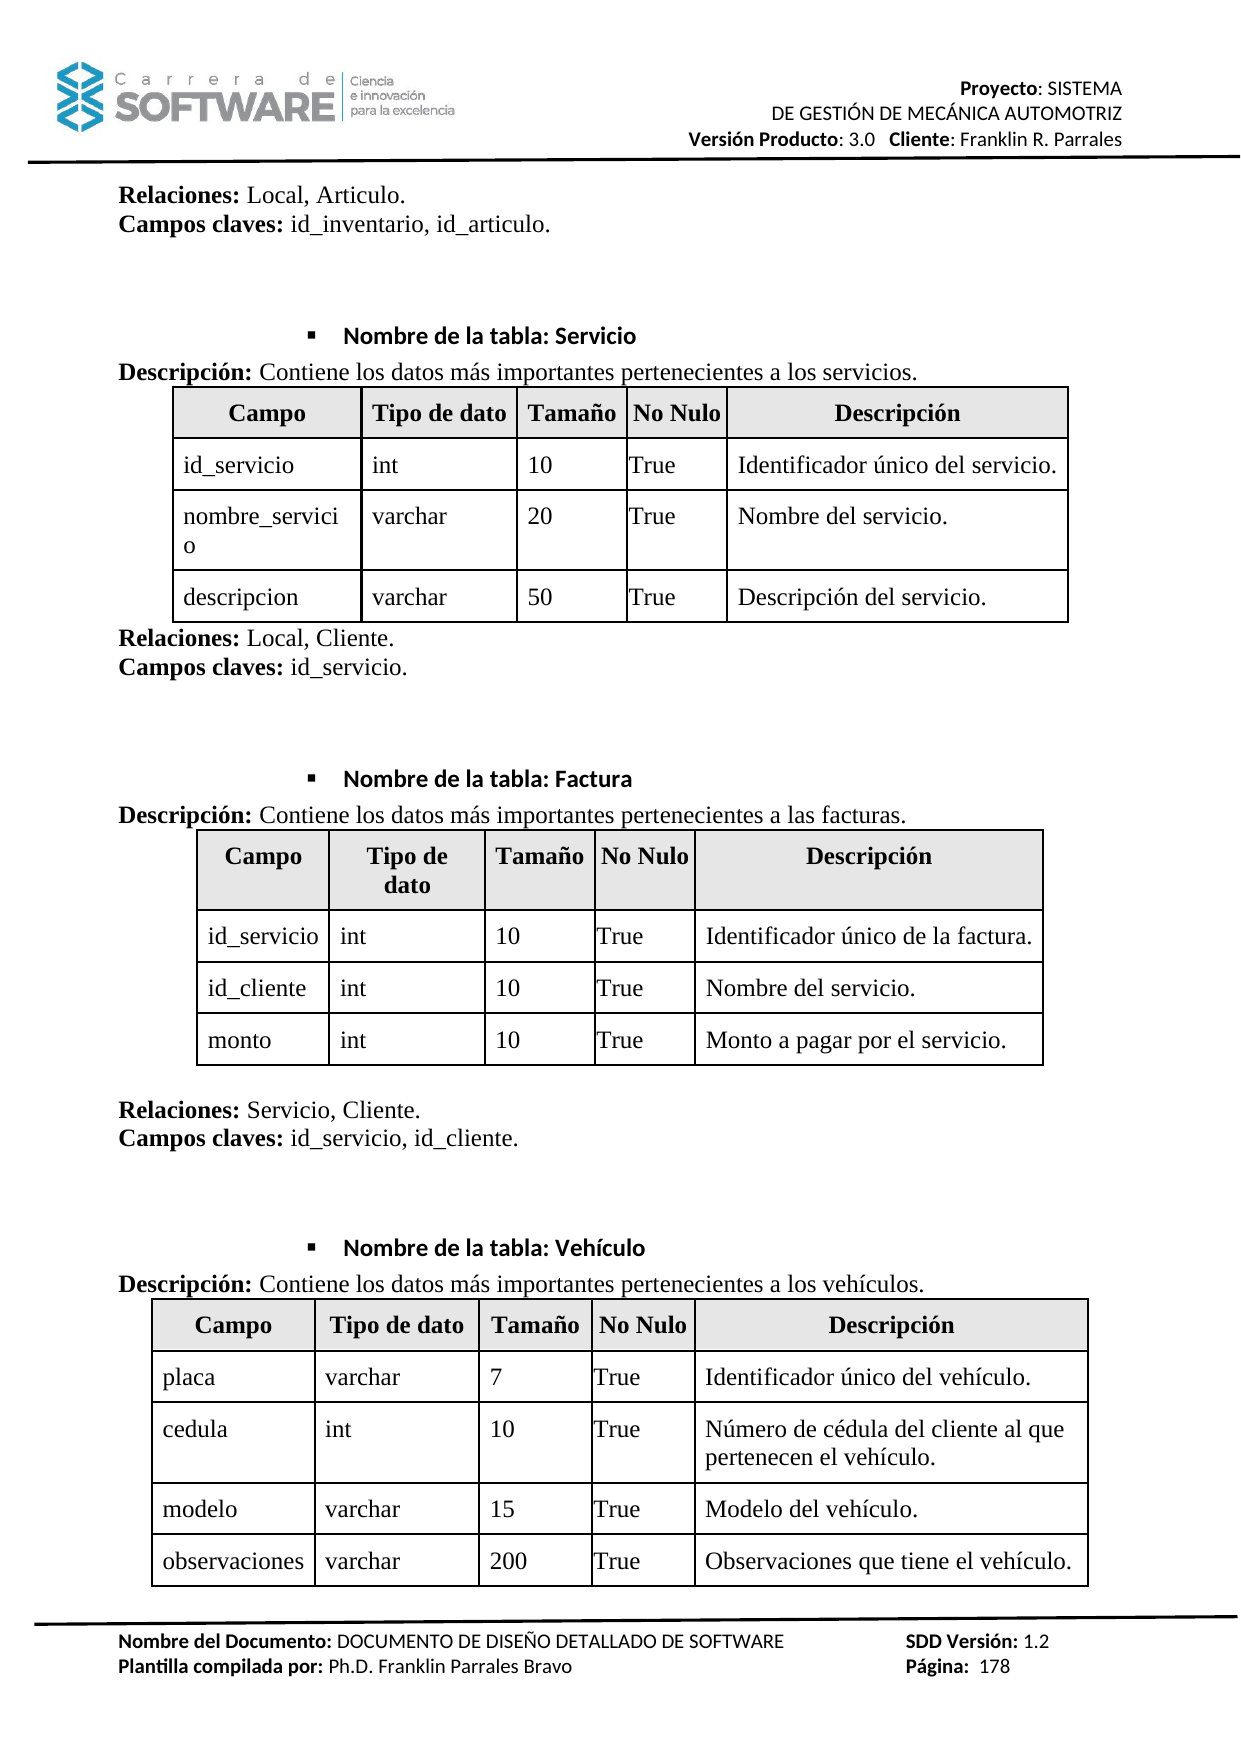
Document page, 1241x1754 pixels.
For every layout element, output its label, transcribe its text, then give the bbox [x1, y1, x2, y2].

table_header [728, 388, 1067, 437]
text Campos claves: id_inventario, id_articulo. [118, 209, 1122, 237]
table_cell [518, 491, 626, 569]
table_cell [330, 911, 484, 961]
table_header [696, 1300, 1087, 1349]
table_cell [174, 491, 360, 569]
text Campos claves: id_servicio, id_cliente. [118, 1123, 1122, 1152]
subtitle Nombre de la tabla: Vehículo [306, 1232, 1122, 1263]
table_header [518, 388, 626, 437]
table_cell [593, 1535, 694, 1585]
text Descripción: Contiene los datos más importantes pertenecientes a los servicios. [118, 357, 1122, 386]
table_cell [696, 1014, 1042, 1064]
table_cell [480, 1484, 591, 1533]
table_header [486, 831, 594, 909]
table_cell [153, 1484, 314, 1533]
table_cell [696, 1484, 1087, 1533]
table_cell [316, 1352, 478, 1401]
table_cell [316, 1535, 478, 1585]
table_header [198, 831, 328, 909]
text Relaciones: Local, Cliente. [118, 623, 1122, 652]
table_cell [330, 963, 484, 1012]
text Relaciones: Local, Articulo. [118, 180, 1122, 209]
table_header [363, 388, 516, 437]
picture [46, 46, 461, 154]
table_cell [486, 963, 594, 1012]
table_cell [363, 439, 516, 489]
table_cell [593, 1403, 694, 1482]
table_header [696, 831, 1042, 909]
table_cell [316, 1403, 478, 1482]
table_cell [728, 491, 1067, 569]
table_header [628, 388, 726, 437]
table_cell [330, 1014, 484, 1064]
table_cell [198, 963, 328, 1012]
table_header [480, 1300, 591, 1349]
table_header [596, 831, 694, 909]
text Relaciones: Servicio, Cliente. [118, 1095, 1122, 1123]
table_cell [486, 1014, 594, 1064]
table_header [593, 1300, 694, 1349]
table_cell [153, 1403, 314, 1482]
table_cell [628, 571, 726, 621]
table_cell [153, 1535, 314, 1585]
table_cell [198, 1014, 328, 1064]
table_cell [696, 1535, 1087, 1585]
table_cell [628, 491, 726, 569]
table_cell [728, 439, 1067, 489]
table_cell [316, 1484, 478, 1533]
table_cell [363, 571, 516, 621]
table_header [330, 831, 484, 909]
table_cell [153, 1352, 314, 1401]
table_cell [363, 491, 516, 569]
text Descripción: Contiene los datos más importantes pertenecientes a las facturas. [118, 800, 1122, 828]
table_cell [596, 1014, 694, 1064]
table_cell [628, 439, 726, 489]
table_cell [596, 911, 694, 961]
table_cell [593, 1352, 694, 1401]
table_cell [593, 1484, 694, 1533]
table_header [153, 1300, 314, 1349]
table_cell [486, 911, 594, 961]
subtitle Nombre de la tabla: Factura [306, 763, 1122, 793]
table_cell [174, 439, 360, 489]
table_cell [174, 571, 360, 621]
text Descripción: Contiene los datos más importantes pertenecientes a los vehículos. [118, 1269, 1122, 1298]
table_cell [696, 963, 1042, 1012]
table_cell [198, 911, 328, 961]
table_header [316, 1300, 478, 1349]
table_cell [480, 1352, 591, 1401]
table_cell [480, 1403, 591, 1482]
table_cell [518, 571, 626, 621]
text Campos claves: id_servicio. [118, 652, 1122, 681]
subtitle Nombre de la tabla: Servicio [306, 320, 1122, 351]
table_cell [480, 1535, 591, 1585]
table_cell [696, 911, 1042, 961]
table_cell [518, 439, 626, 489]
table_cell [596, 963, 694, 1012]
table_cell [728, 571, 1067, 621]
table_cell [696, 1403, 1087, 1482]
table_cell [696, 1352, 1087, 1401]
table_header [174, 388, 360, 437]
